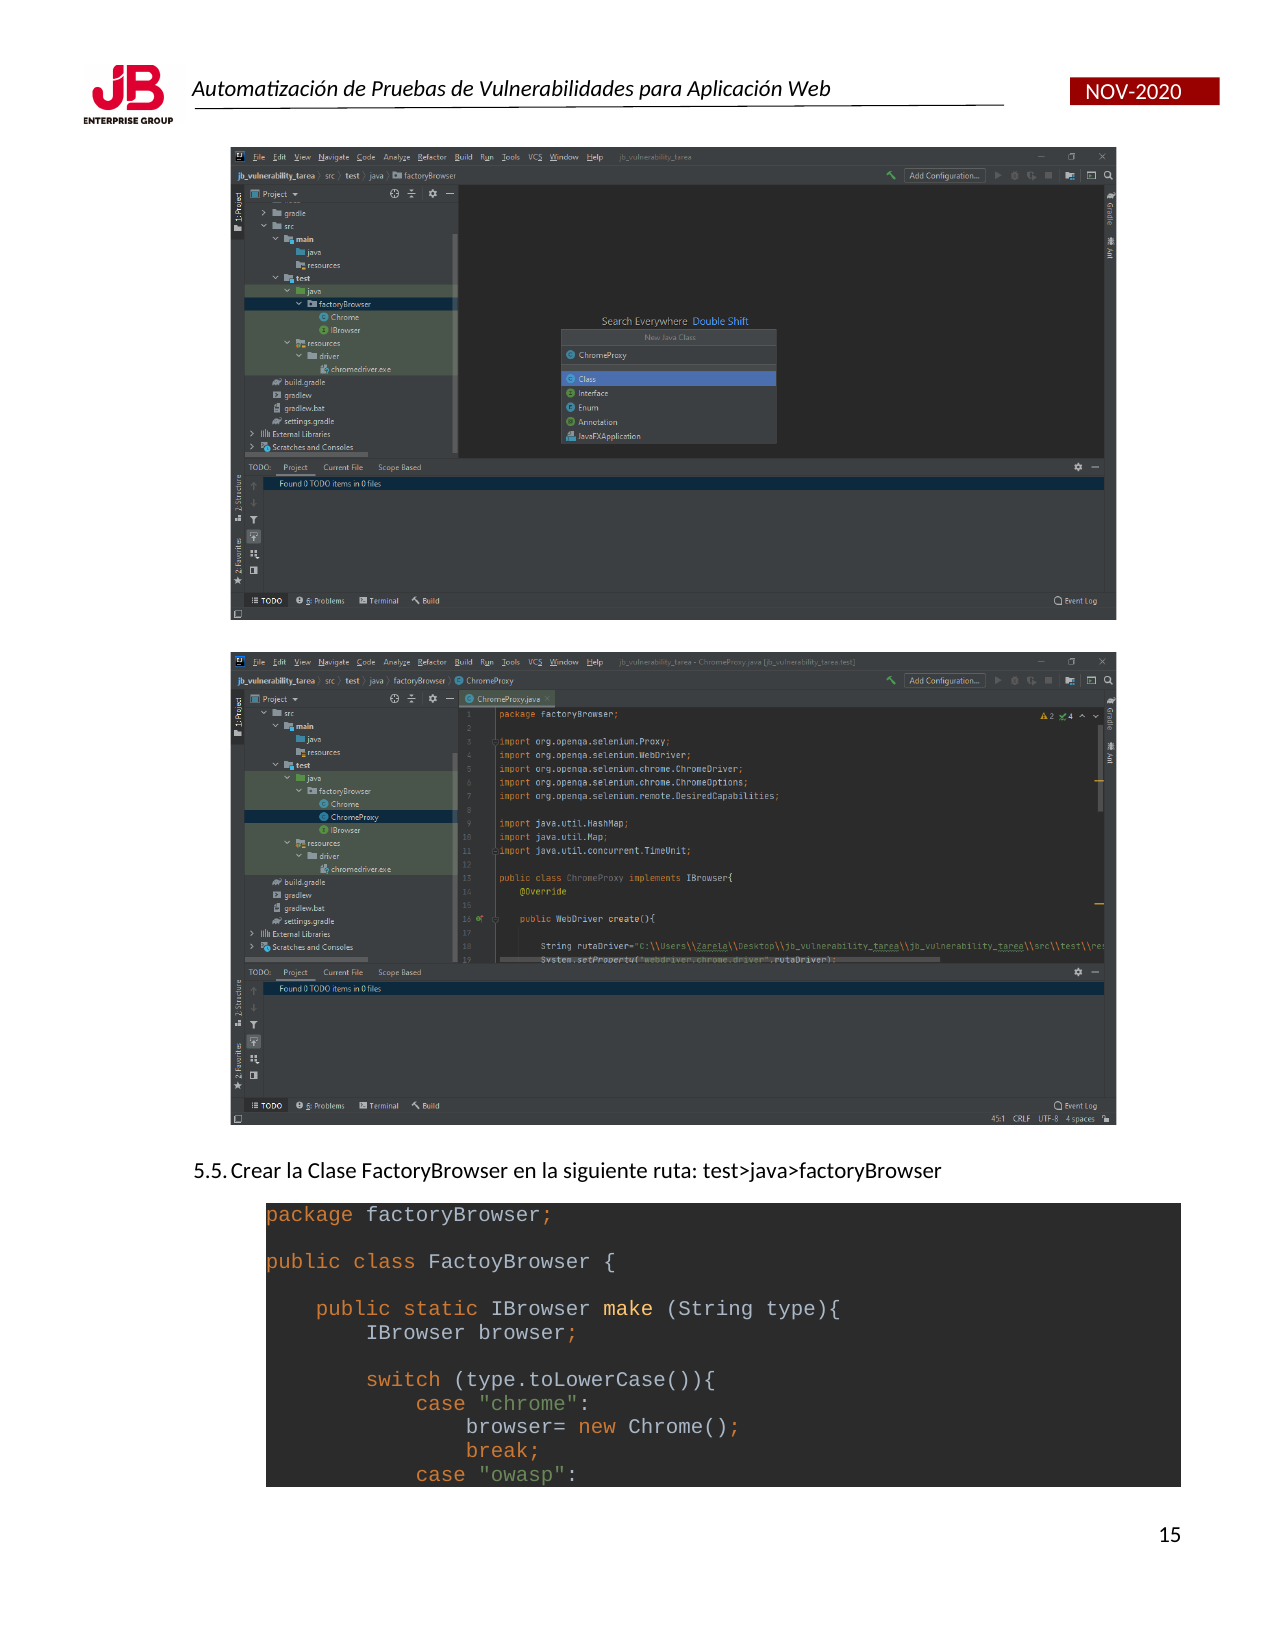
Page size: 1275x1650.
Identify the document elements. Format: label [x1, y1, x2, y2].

picture [230, 652, 1117, 1125]
picture [83, 65, 186, 124]
picture [230, 147, 1117, 620]
